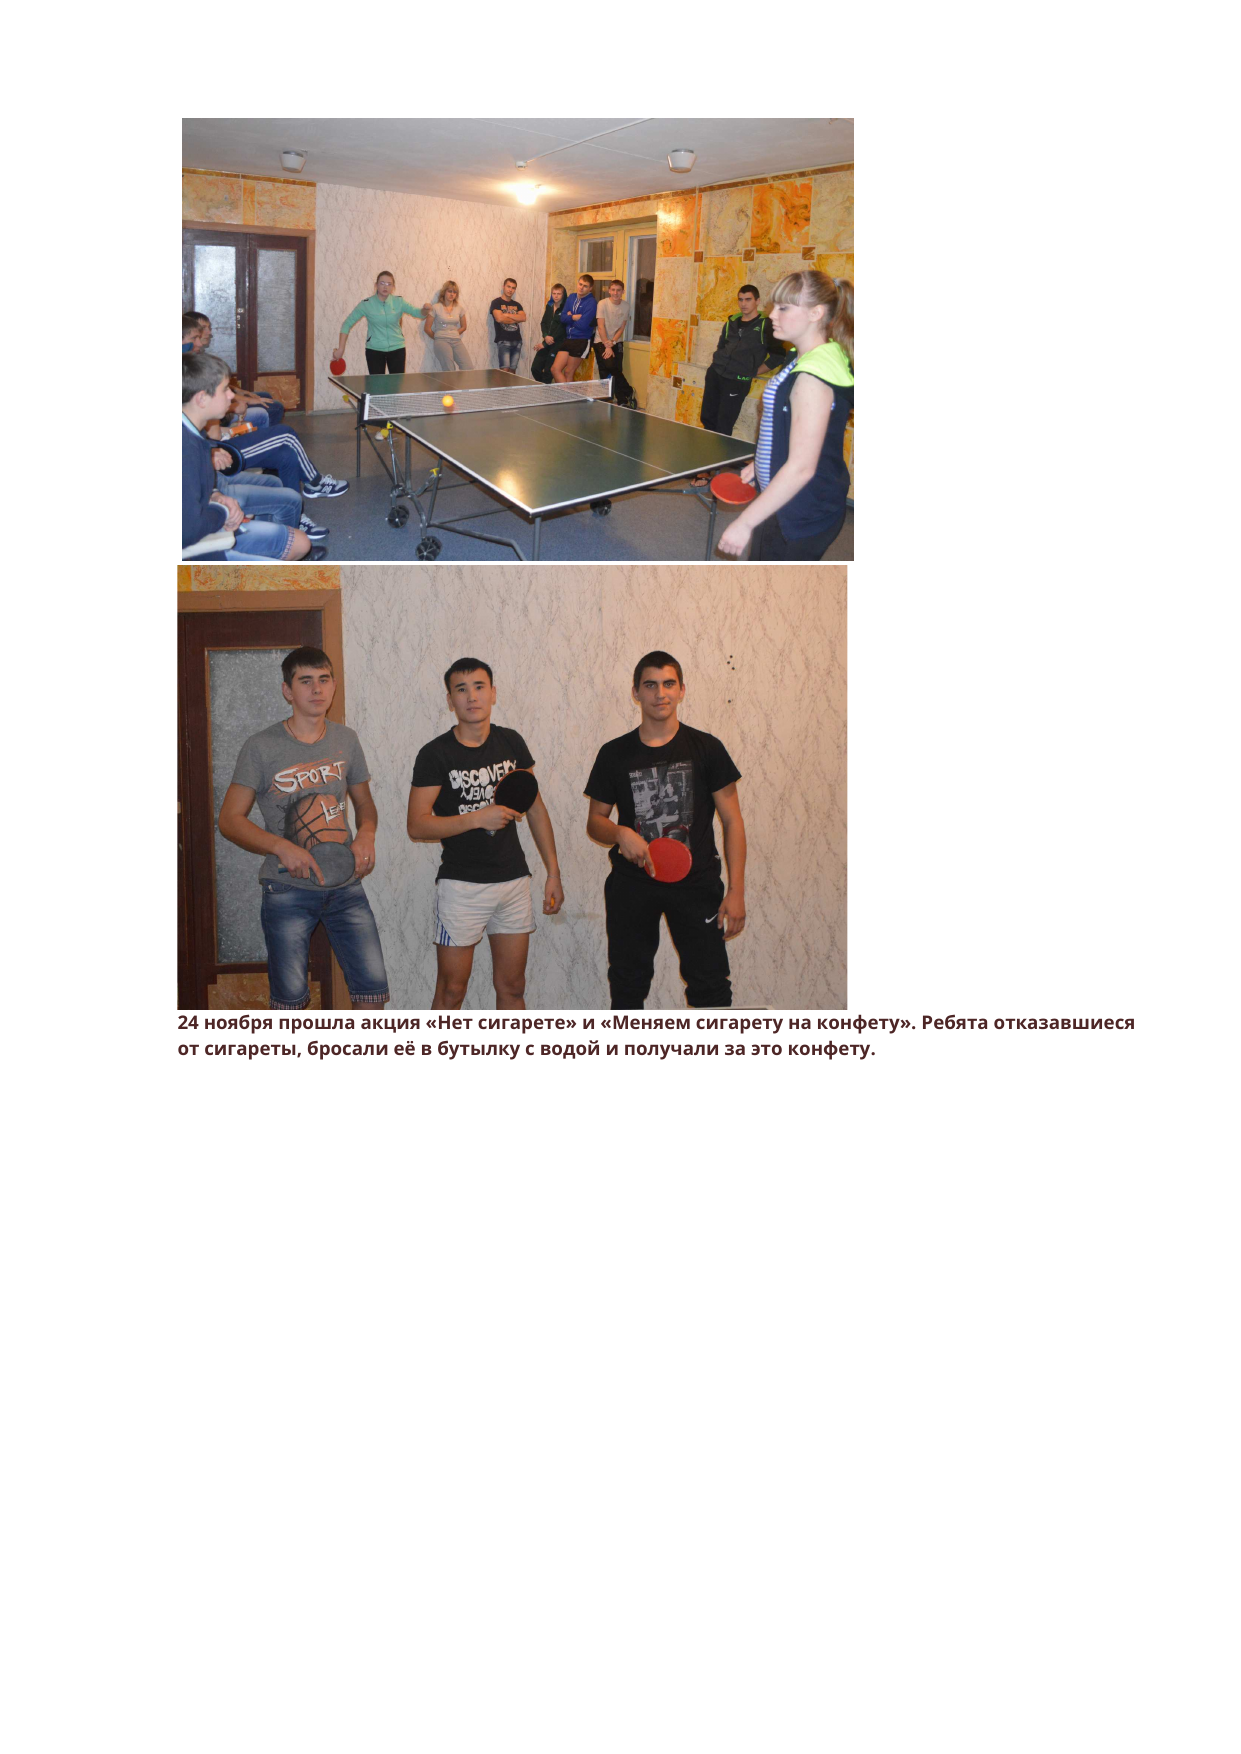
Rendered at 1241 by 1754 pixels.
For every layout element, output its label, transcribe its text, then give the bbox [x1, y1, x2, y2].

text 24 ноября прошла акция «Нет сигарете» и «Меняем сигарету на конфету». Ребята отказавшиеся от сигареты, бросали её в бутылку с водой и получали за это конфету. [177, 1009, 1152, 1061]
picture [182, 118, 854, 561]
picture [177, 565, 848, 1010]
